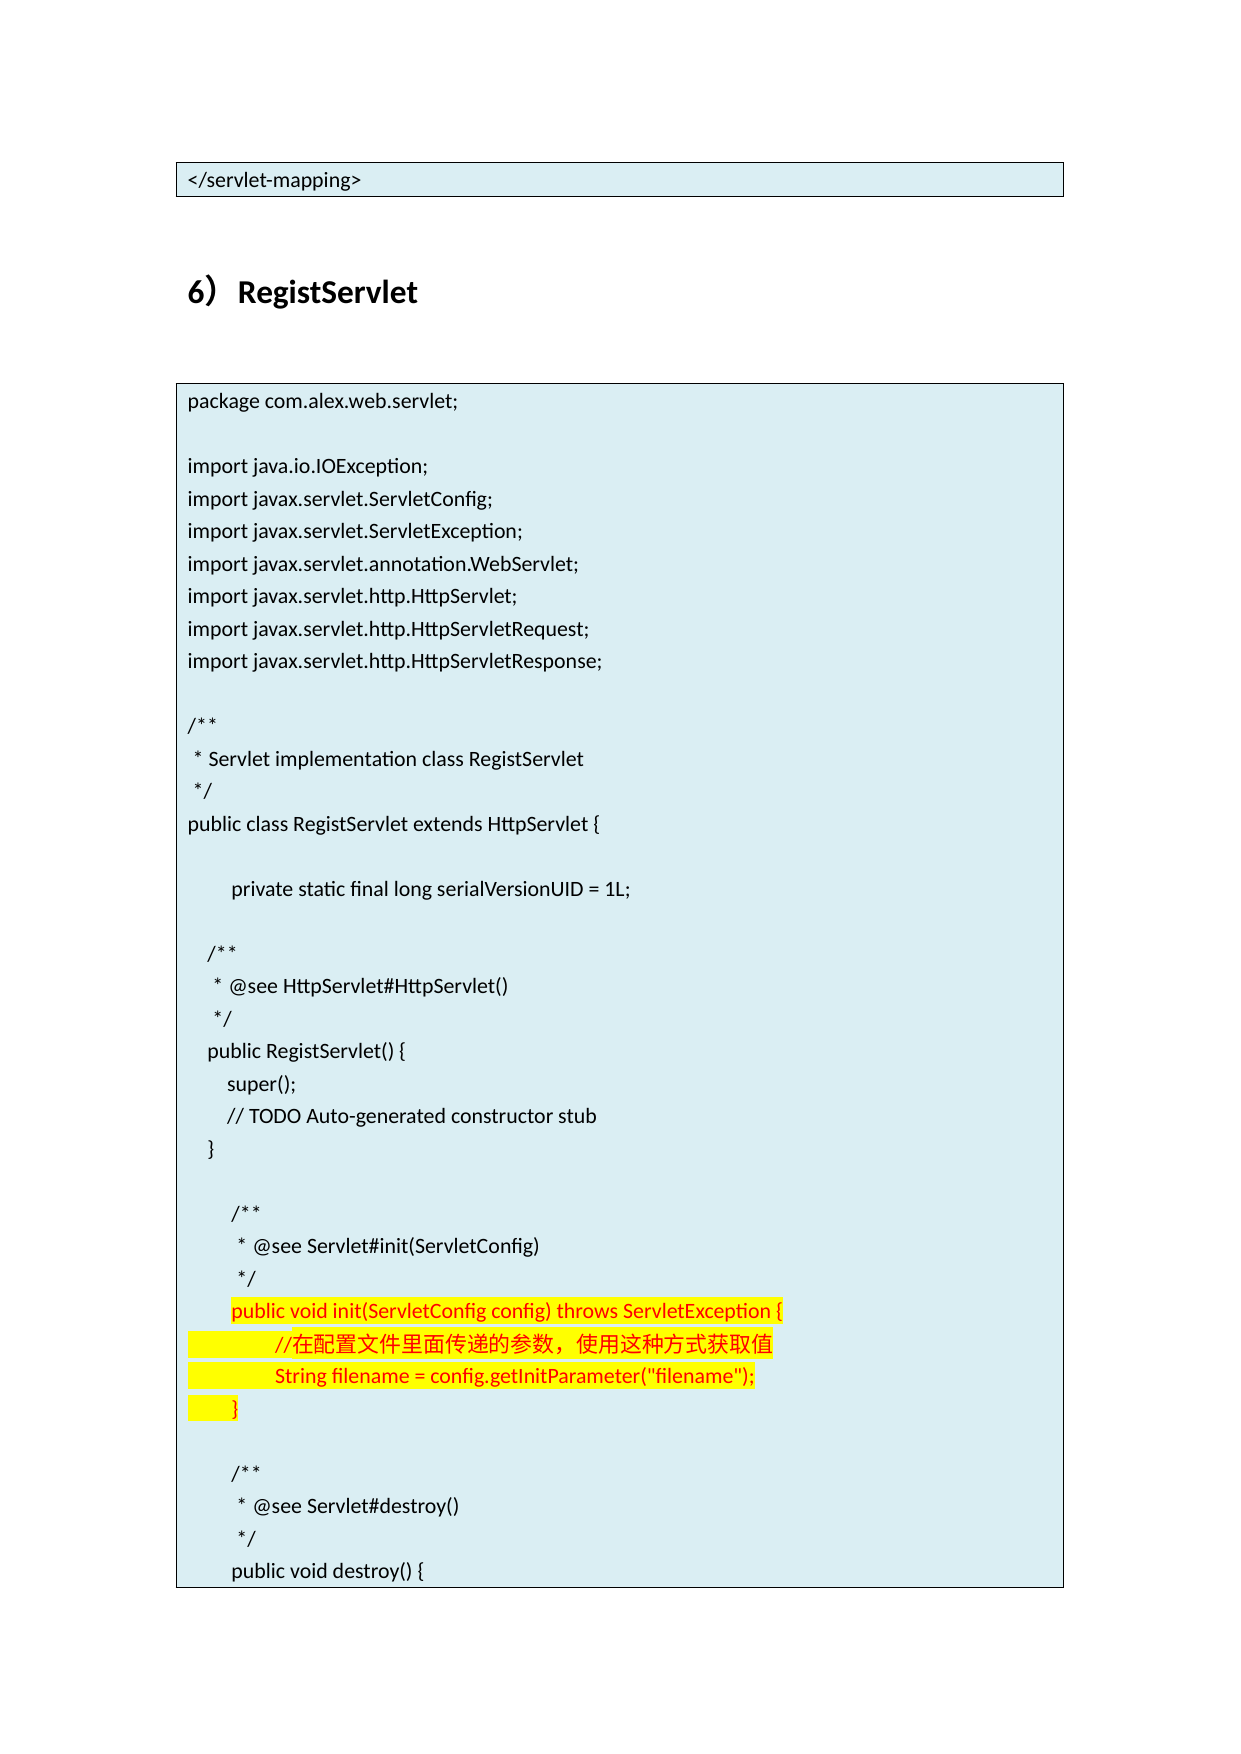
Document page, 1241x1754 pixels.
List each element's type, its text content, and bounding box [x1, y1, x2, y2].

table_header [177, 163, 1063, 196]
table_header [177, 384, 1063, 1587]
subtitle 6）RegistServlet [187, 256, 1053, 321]
